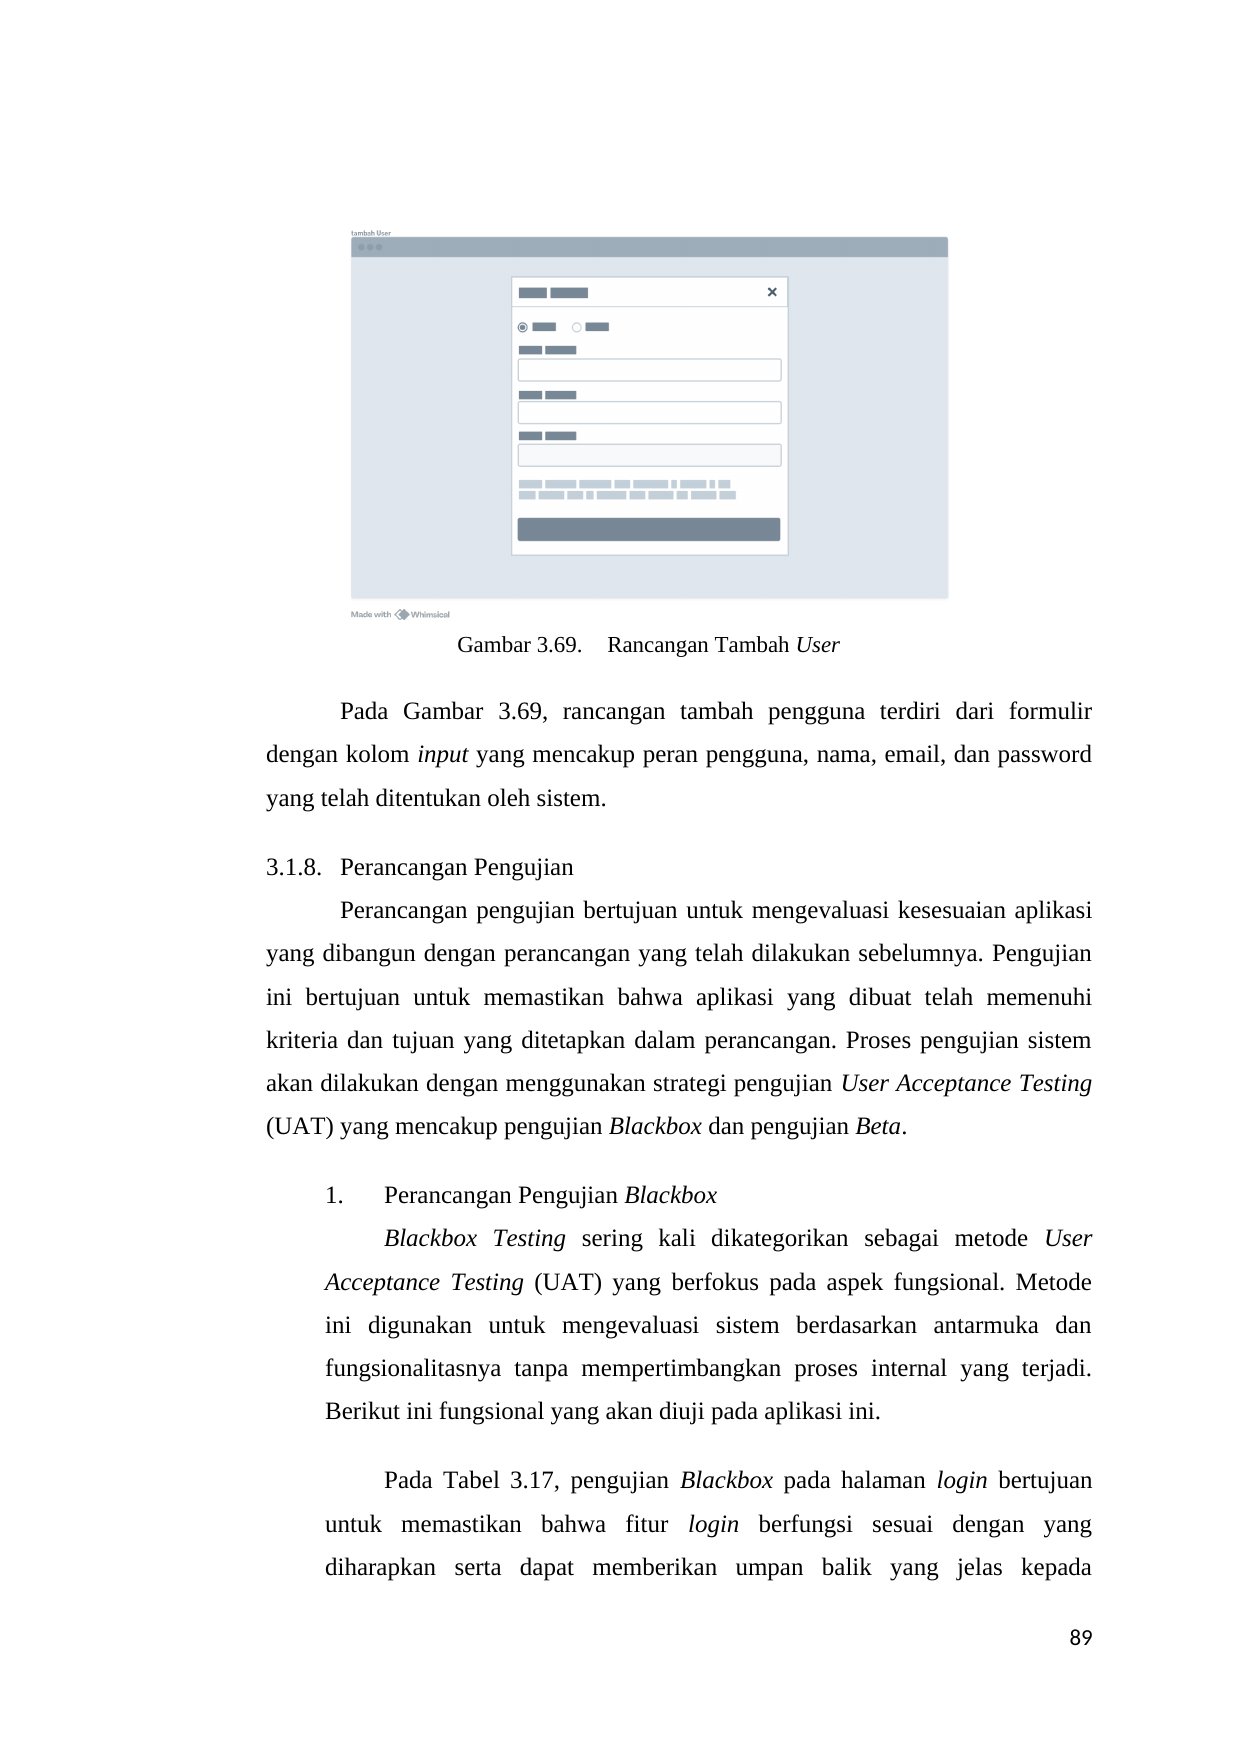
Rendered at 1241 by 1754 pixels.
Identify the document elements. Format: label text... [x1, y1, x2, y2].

subtitle Perancangan Pengujian [266, 852, 1092, 881]
text Perancangan pengujian bertujuan untuk mengevaluasi kesesuaian aplikasi yang dibangun dengan perancangan yang telah dilakukan sebelumnya. Pengujian ini bertujuan untuk memastikan bahwa aplikasi yang dibuat telah memenuhi kriteria dan tujuan yang ditetapkan dalam perancangan. Proses pengujian sistem akan dilakukan dengan menggunakan strategi pengujian User Acceptance Testing (UAT) yang mencakup pengujian Blackbox dan pengujian Beta. [266, 895, 1092, 1140]
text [325, 1466, 1092, 1581]
list Rancangan Tambah User [207, 631, 1092, 657]
text Blackbox Testing sering kali dikategorikan sebagai metode User Acceptance Testing (UAT) yang berfokus pada aspek fungsional. Metode ini digunakan untuk mengevaluasi sistem berdasarkan antarmuka dan fungsionalitasnya tanpa mempertimbangkan proses internal yang terjadi. Berikut ini fungsional yang akan diuji pada aplikasi ini. [325, 1223, 1092, 1425]
list Perancangan Pengujian Blackbox [325, 1180, 1092, 1209]
picture [329, 206, 970, 631]
text Pada Gambar 3.69, rancangan tambah pengguna terdiri dari formulir dengan kolom input yang mencakup peran pengguna, nama, email, dan password yang telah ditentukan oleh sistem. [266, 696, 1092, 811]
